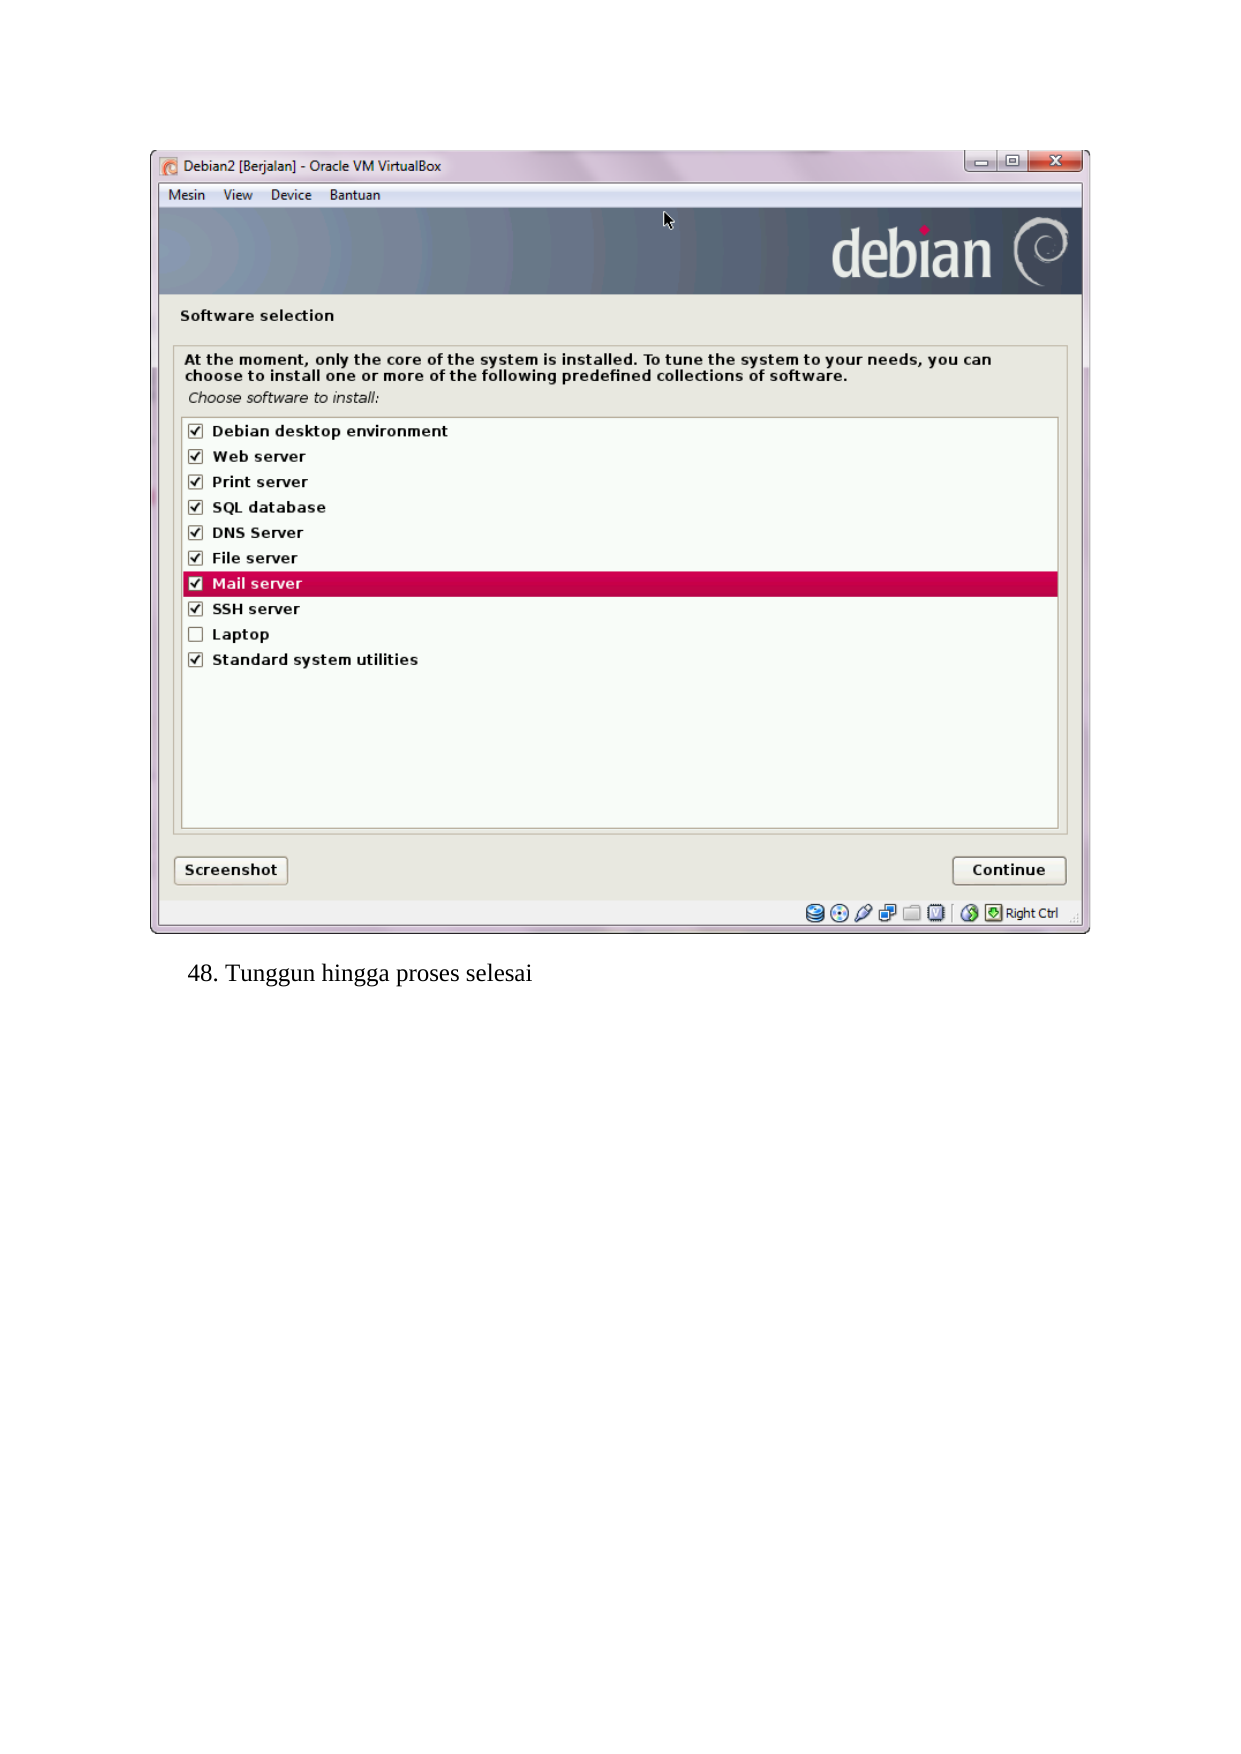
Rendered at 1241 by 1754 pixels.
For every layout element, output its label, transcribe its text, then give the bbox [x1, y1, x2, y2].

list Tunggun hingga proses selesai [187, 958, 1090, 987]
picture [150, 150, 1091, 934]
